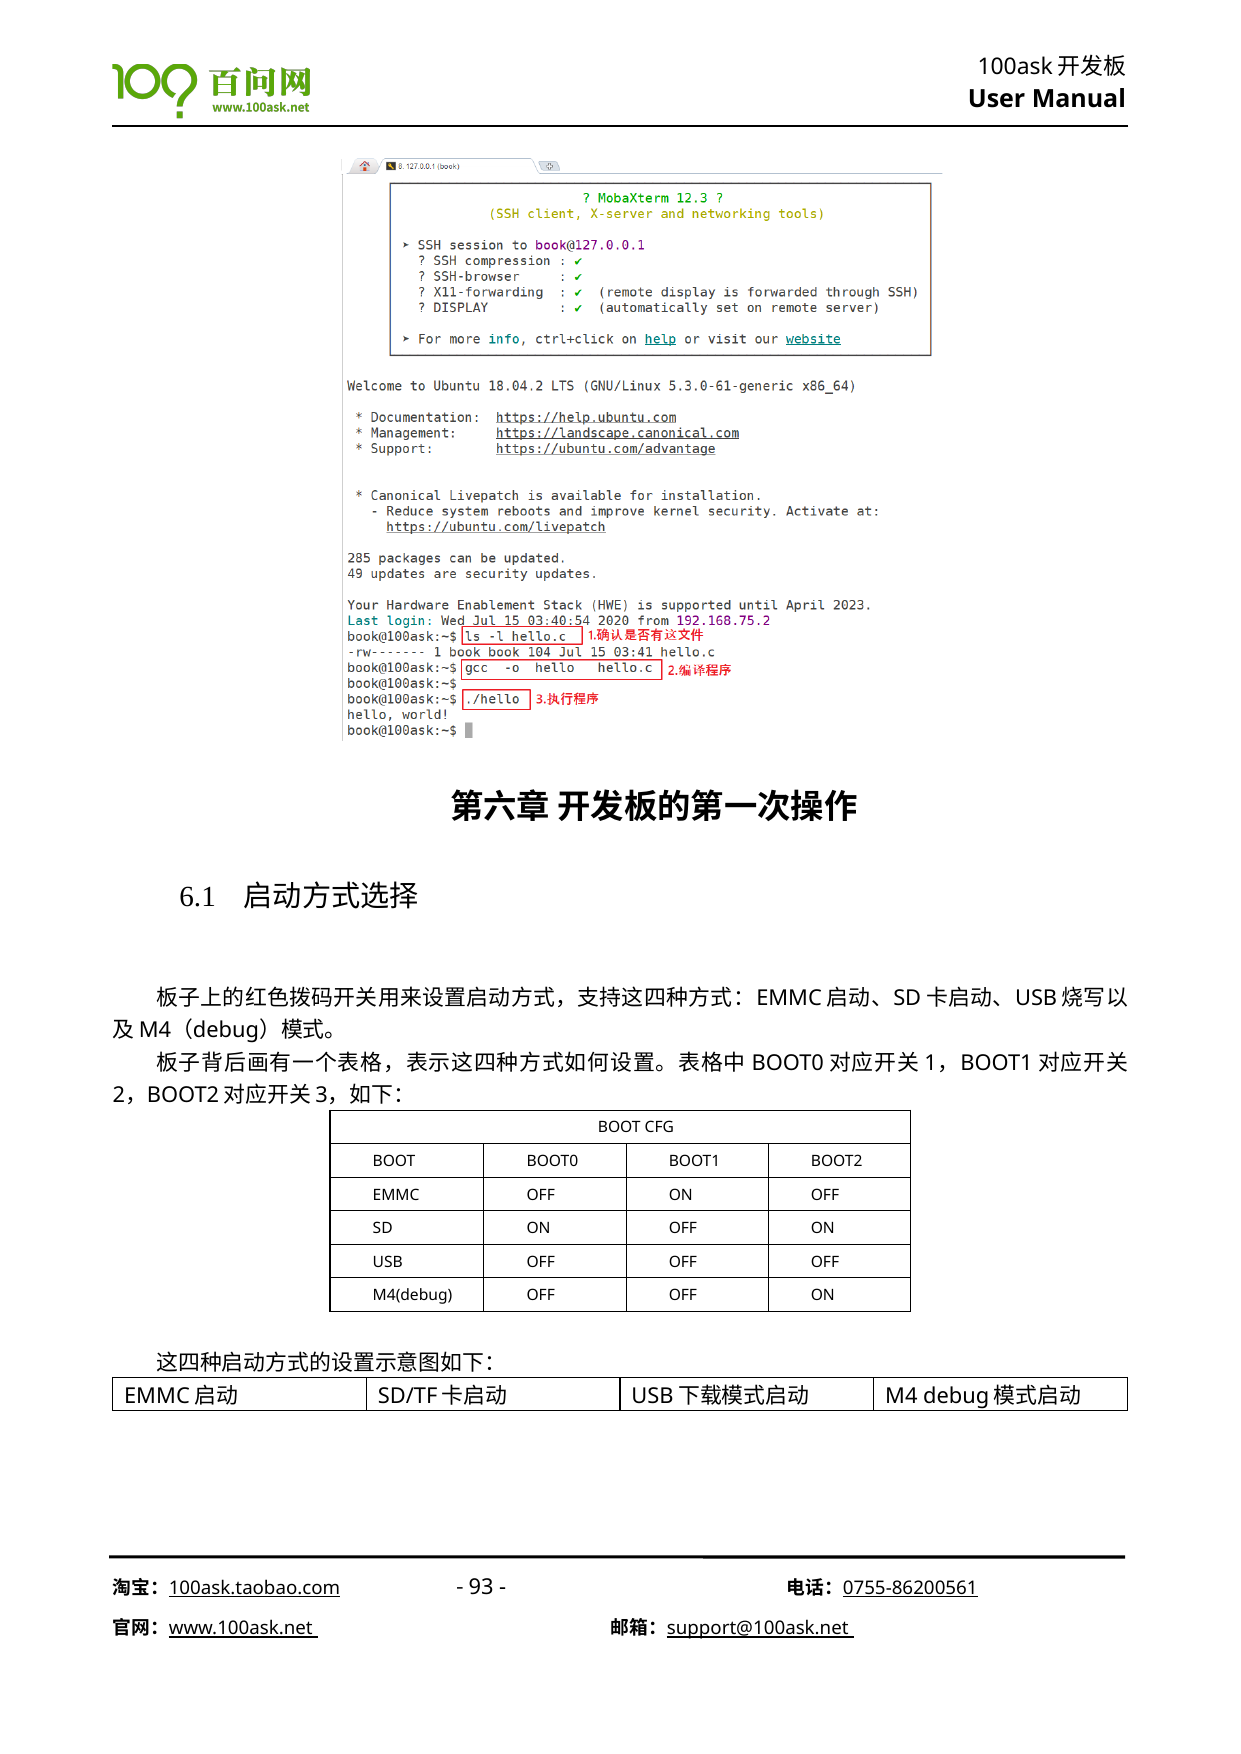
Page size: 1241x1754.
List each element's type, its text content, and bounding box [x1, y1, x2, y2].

table_header BOOT CFG [331, 1111, 910, 1143]
text 板子上的红色拨码开关用来设置启动方式，支持这四种方式：EMMC启动、SD卡启动、USB烧写以及M4（debug）模式。 [112, 979, 1128, 1044]
table_header USB下载模式启动 [621, 1378, 873, 1410]
table_cell EMMC [331, 1178, 483, 1210]
table_cell OFF [769, 1178, 910, 1210]
picture [341, 154, 943, 741]
table_cell BOOT [331, 1144, 483, 1177]
table_cell ON [769, 1278, 910, 1311]
picture [112, 64, 310, 124]
subtitle 6.1 启动方式选择 [112, 861, 1128, 926]
table_header EMMC启动 [113, 1378, 366, 1410]
table_cell OFF [484, 1245, 626, 1277]
table_cell BOOT2 [769, 1144, 910, 1177]
table_cell OFF [484, 1278, 626, 1311]
table_cell USB [331, 1245, 483, 1277]
table_cell ON [627, 1178, 768, 1210]
table_cell OFF [627, 1278, 768, 1311]
text 板子背后画有一个表格，表示这四种方式如何设置。表格中BOOT0对应开关1，BOOT1对应开关2，BOOT2对应开关3，如下： [112, 1044, 1128, 1109]
table_cell ON [484, 1211, 626, 1244]
table_cell ON [769, 1211, 910, 1244]
subtitle 第六章 开发板的第一次操作 [112, 772, 1128, 837]
table_header SD/TF卡启动 [367, 1378, 619, 1410]
table_cell SD [331, 1211, 483, 1244]
table_cell BOOT0 [484, 1144, 626, 1177]
table_cell OFF [627, 1245, 768, 1277]
table_cell OFF [769, 1245, 910, 1277]
table_cell OFF [484, 1178, 626, 1210]
table_cell OFF [627, 1211, 768, 1244]
table_header M4 debug模式启动 [874, 1378, 1127, 1410]
table_cell BOOT1 [627, 1144, 768, 1177]
table_cell M4(debug) [331, 1278, 483, 1311]
text 这四种启动方式的设置示意图如下： [112, 1344, 1128, 1377]
